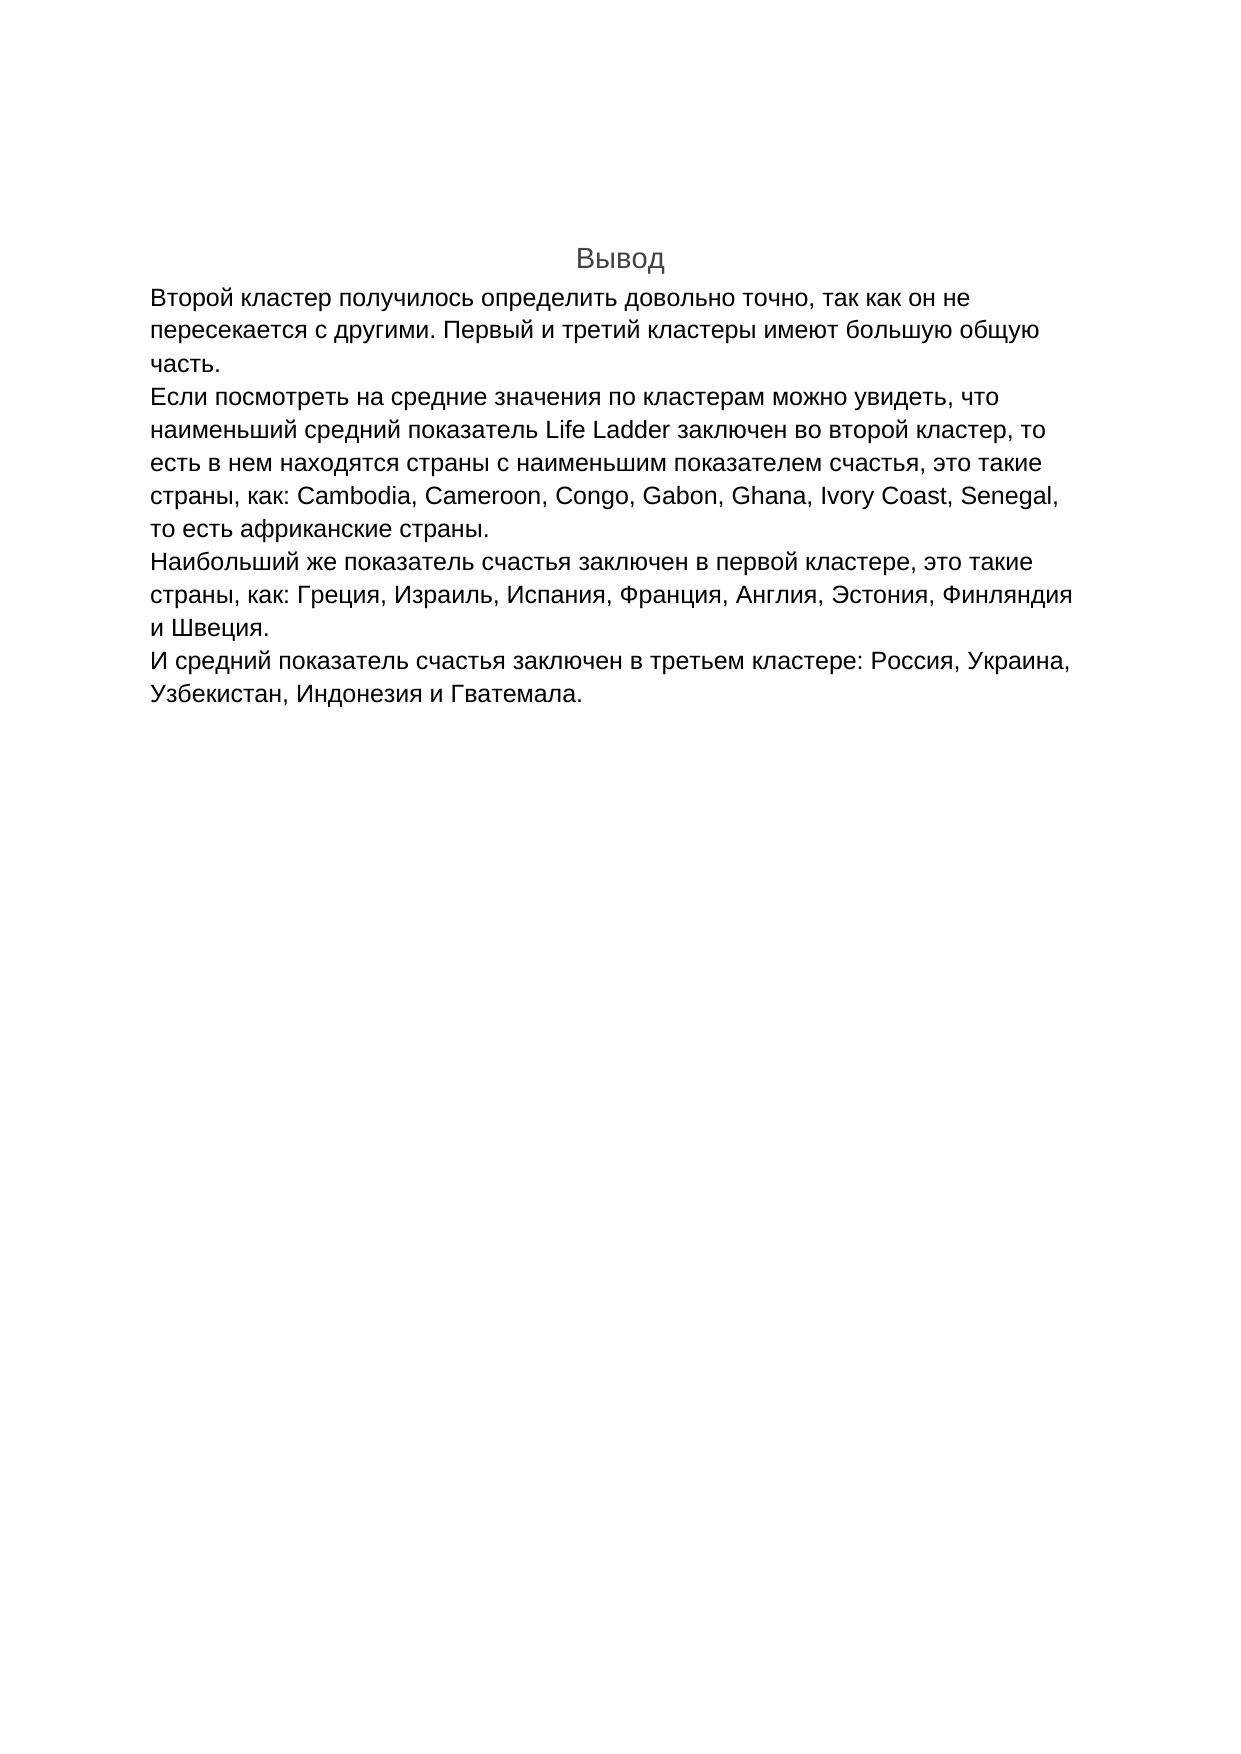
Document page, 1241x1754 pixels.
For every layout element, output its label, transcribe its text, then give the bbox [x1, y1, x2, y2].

subtitle Вывод [150, 241, 1090, 274]
text И средний показатель счастья заключен в третьем кластере: Россия, Украина, Узбекистан, Индонезия и Гватемала. [150, 646, 1090, 707]
text Второй кластер получилось определить довольно точно, так как он не пересекается с другими. Первый и третий кластеры имеют большую общую часть. [150, 282, 1090, 377]
text Если посмотреть на средние значения по кластерам можно увидеть, что наименьший средний показатель Life Ladder заключен во второй кластер, то есть в нем находятся страны с наименьшим показателем счастья, это такие страны, как: Cambodia, Cameroon, Congo, Gabon, Ghana, Ivory Coast, Senegal, то есть африканские страны. [150, 382, 1090, 542]
text Наибольший же показатель счастья заключен в первой кластере, это такие страны, как: Греция, Израиль, Испания, Франция, Англия, Эстония, Финляндия и Швеция. [150, 547, 1090, 641]
